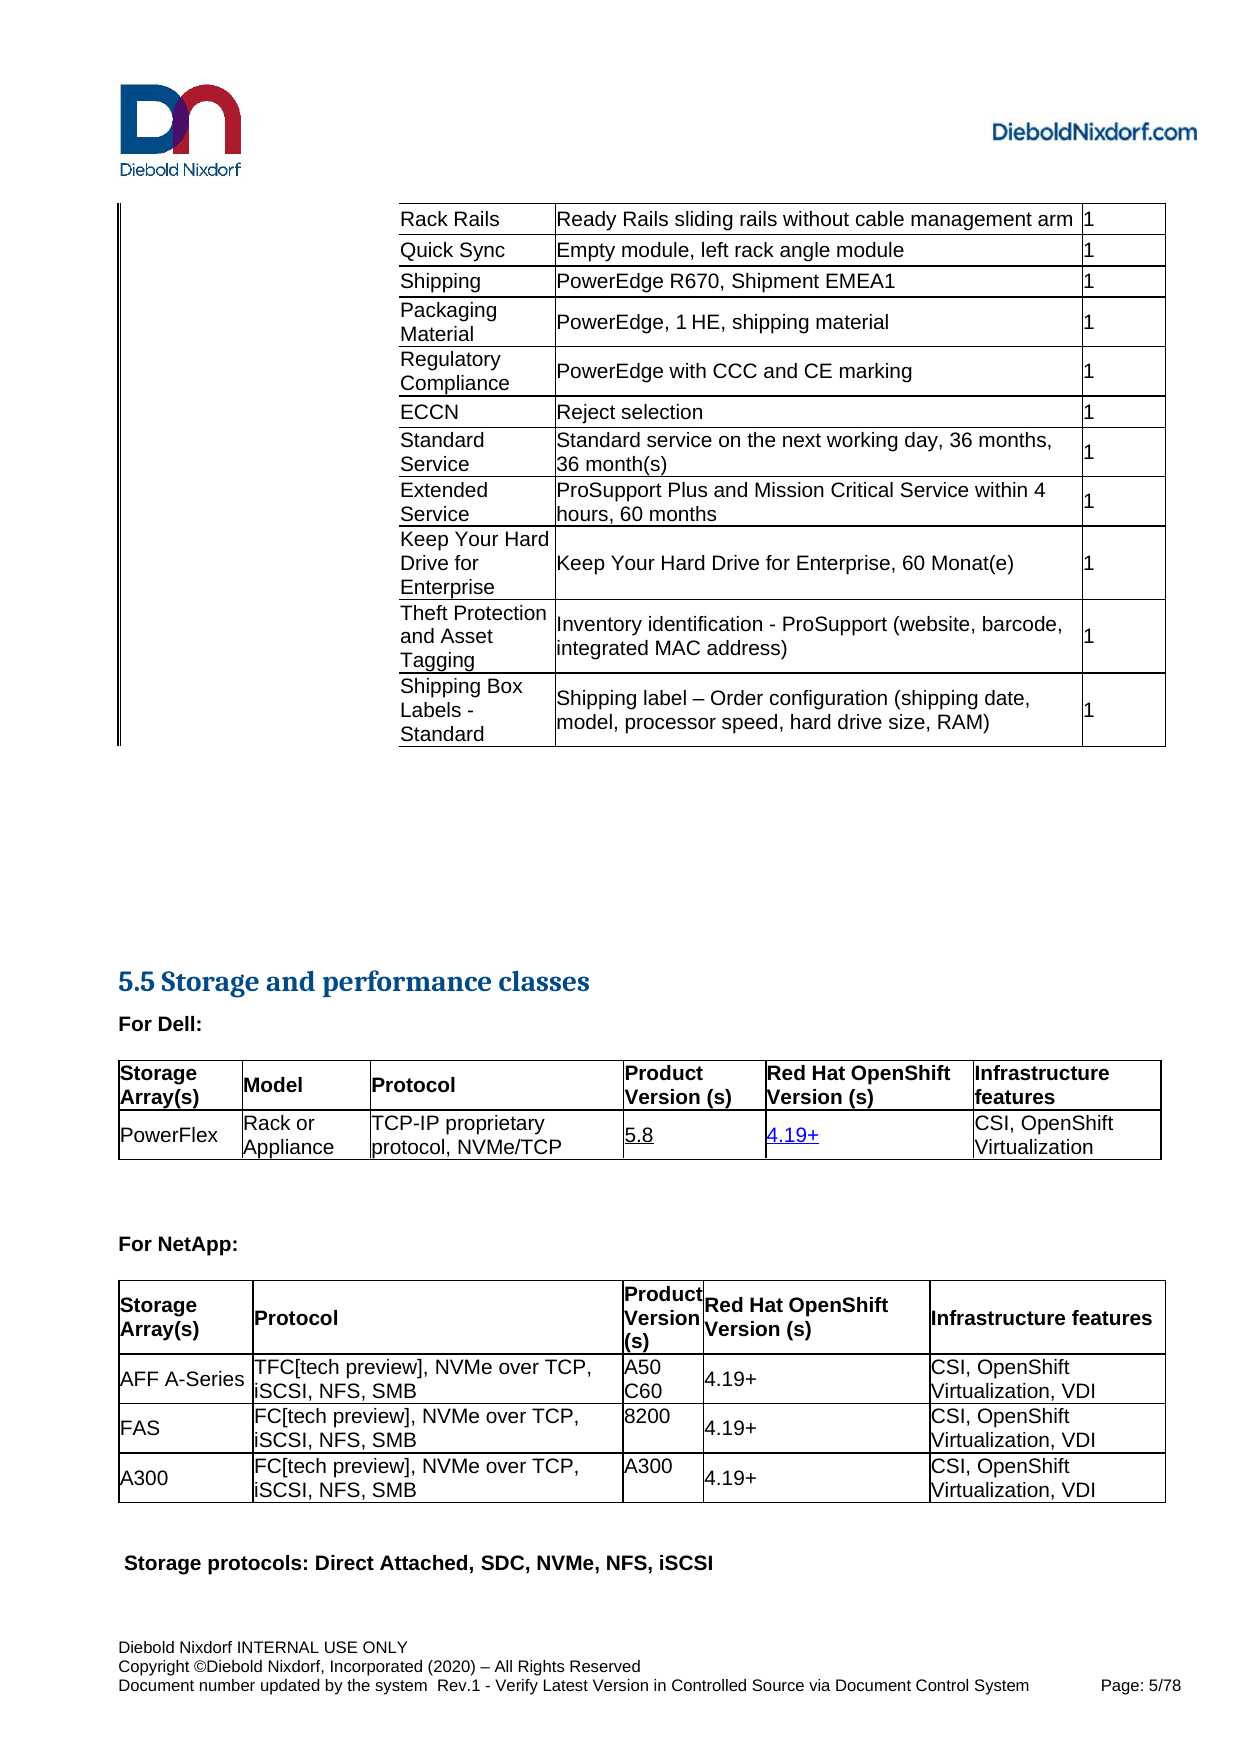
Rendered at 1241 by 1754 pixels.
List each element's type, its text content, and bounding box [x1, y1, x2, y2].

table_cell Inventory identification - ProSupport (website, barcode, integrated MAC address) [556, 600, 1082, 672]
table_cell Keep Your Hard Drive for Enterprise, 60 Monat(e) [556, 527, 1082, 599]
table_cell Regulatory Compliance [399, 347, 555, 395]
table_cell TFC[tech preview], NVMe over TCP, iSCSI, NFS, SMB [254, 1355, 622, 1403]
table_cell PowerEdge R670, Shipment EMEA1 [556, 267, 1082, 296]
table_cell A50 C60 [624, 1355, 703, 1403]
table_cell Packaging Material [399, 298, 555, 346]
table_cell Shipping label – Order configuration (shipping date, model, processor speed, hard drive size, RAM) [556, 674, 1082, 746]
subtitle 5.5 Storage and performance classes [118, 966, 1166, 999]
table_cell CSI, OpenShift Virtualization [974, 1111, 1160, 1158]
table_cell ECCN [399, 397, 555, 426]
table_header Storage Array(s) [120, 1061, 242, 1109]
table_cell 1 [1083, 674, 1165, 746]
table_cell A300 [120, 1454, 252, 1502]
table_cell Keep Your Hard Drive for Enterprise [399, 527, 555, 599]
table_cell Rack Rails [399, 204, 555, 234]
table_cell 1 [1083, 600, 1165, 672]
table_cell 4.19+ [704, 1404, 929, 1452]
table_cell 1 [1083, 477, 1165, 525]
table_cell 1 [1083, 298, 1165, 346]
table_cell Ready Rails sliding rails without cable management arm [556, 204, 1082, 234]
table_header Model [243, 1061, 370, 1109]
table_header Protocol [254, 1281, 622, 1353]
table_cell Extended Service [399, 477, 555, 525]
table_header Product Version (s) [624, 1281, 703, 1353]
table_cell PowerEdge, 1 HE, shipping material [556, 298, 1082, 346]
table_cell ProSupport Plus and Mission Critical Service within 4 hours, 60 months [556, 477, 1082, 525]
table_cell Shipping Box Labels - Standard [399, 674, 555, 746]
table_cell Quick Sync [399, 235, 555, 265]
table_cell FAS [120, 1404, 252, 1452]
table_cell FC[tech preview], NVMe over TCP, iSCSI, NFS, SMB [254, 1404, 622, 1452]
table_header Infrastructure features [931, 1281, 1165, 1353]
table_cell 8200 [624, 1404, 703, 1452]
table_cell 4.19+ [704, 1355, 929, 1403]
table_cell 4.19+ [767, 1111, 973, 1158]
table_cell 5.8 [624, 1111, 765, 1158]
text For NetApp: [118, 1232, 1166, 1256]
table_cell 1 [1083, 204, 1165, 234]
table_cell 1 [1083, 428, 1165, 476]
table_cell FC[tech preview], NVMe over TCP, iSCSI, NFS, SMB [254, 1454, 622, 1502]
table_cell Reject selection [556, 397, 1082, 426]
table_cell TCP-IP proprietary protocol, NVMe/TCP [371, 1111, 623, 1158]
picture [118, 83, 242, 179]
text Storage protocols: Direct Attached, SDC, NVMe, NFS, iSCSI [118, 1551, 1166, 1575]
table_cell 1 [1083, 347, 1165, 395]
table_cell 4.19+ [704, 1454, 929, 1502]
table_cell Standard Service [399, 428, 555, 476]
table_cell Rack or Appliance [243, 1111, 370, 1158]
table_header Red Hat OpenShift Version (s) [767, 1061, 973, 1109]
table_cell Theft Protection and Asset Tagging [399, 600, 555, 672]
table_cell CSI, OpenShift Virtualization, VDI [931, 1355, 1165, 1403]
table_cell CSI, OpenShift Virtualization, VDI [931, 1404, 1165, 1452]
table_header Product Version (s) [624, 1061, 765, 1109]
table_cell Shipping [399, 267, 555, 296]
picture [990, 118, 1200, 144]
table_header Red Hat OpenShift Version (s) [704, 1281, 929, 1353]
table_header Infrastructure features [974, 1061, 1160, 1109]
table_header Storage Array(s) [120, 1281, 252, 1353]
table_cell CSI, OpenShift Virtualization, VDI [931, 1454, 1165, 1502]
table_cell A300 [624, 1454, 703, 1502]
text For Dell: [118, 1012, 1166, 1036]
table_cell AFF A-Series [120, 1355, 252, 1403]
table_cell 1 [1083, 267, 1165, 296]
table_cell 1 [1083, 527, 1165, 599]
table_cell Empty module, left rack angle module [556, 235, 1082, 265]
table_cell PowerEdge with CCC and CE marking [556, 347, 1082, 395]
table_header Protocol [371, 1061, 623, 1109]
table_cell 1 [1083, 235, 1165, 265]
table_cell PowerFlex [120, 1111, 242, 1158]
table_cell 1 [1083, 397, 1165, 426]
table_cell Standard service on the next working day, 36 months, 36 month(s) [556, 428, 1082, 476]
